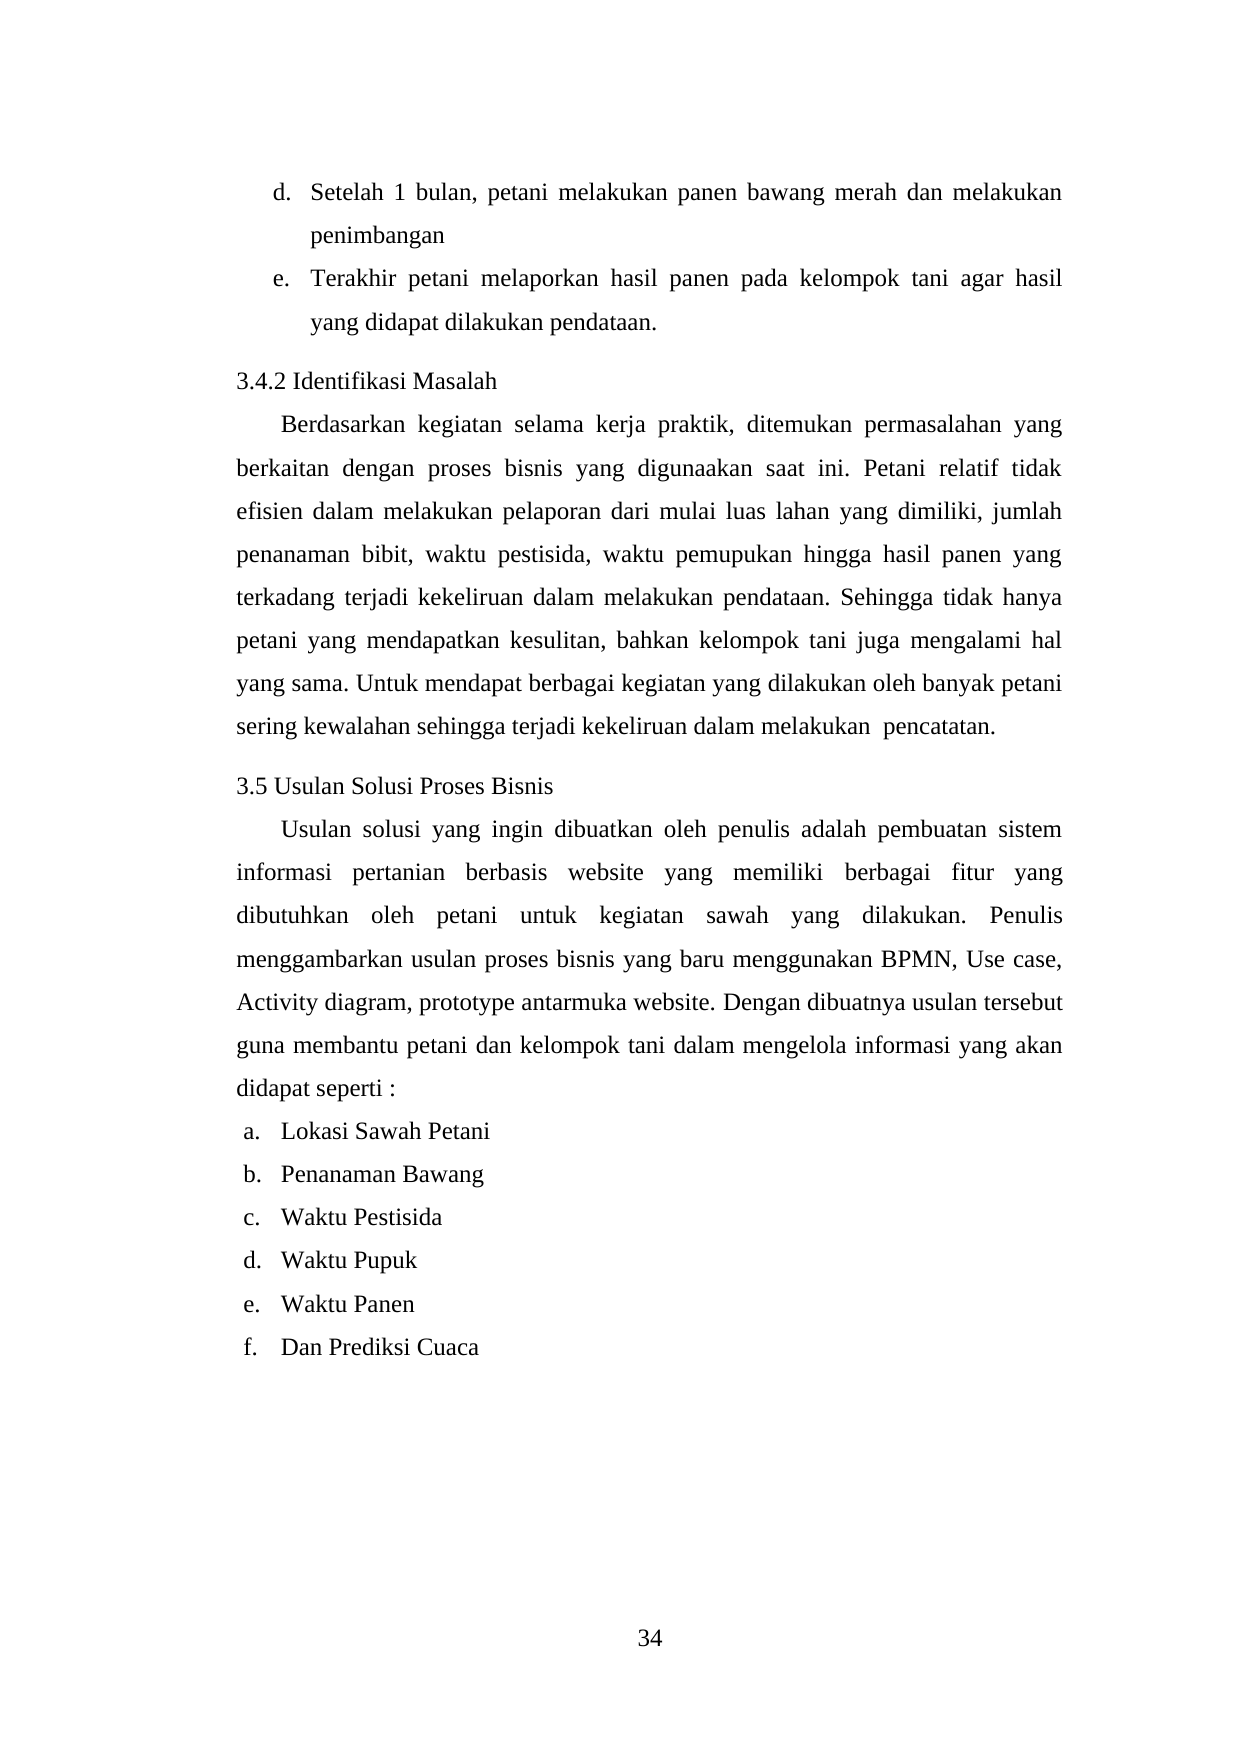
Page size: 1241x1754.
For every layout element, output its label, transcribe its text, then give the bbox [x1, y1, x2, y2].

list Lokasi Sawah Petani [243, 1116, 1063, 1145]
list Waktu Pestisida [243, 1202, 1063, 1231]
list Dan Prediksi Cuaca [243, 1332, 1063, 1361]
list Terakhir petani melaporkan hasil panen pada kelompok tani agar hasil yang didapat dilakukan pendataan. [273, 263, 1063, 335]
text Usulan solusi yang ingin dibuatkan oleh penulis adalah pembuatan sistem informasi pertanian berbasis website yang memiliki berbagai fitur yang dibutuhkan oleh petani untuk kegiatan sawah yang dilakukan. Penulis menggambarkan usulan proses bisnis yang baru menggunakan BPMN, Use case, Activity diagram, prototype antarmuka website. Dengan dibuatnya usulan tersebut guna membantu petani dan kelompok tani dalam mengelola informasi yang akan didapat seperti : [236, 814, 1063, 1102]
subtitle 3.4.2 Identifikasi Masalah [236, 366, 1063, 395]
subtitle 3.5 Usulan Solusi Proses Bisnis [236, 771, 1063, 800]
list Waktu Pupuk [243, 1246, 1063, 1274]
list Setelah 1 bulan, petani melakukan panen bawang merah dan melakukan penimbangan [273, 177, 1063, 249]
text Berdasarkan kegiatan selama kerja praktik, ditemukan permasalahan yang berkaitan dengan proses bisnis yang digunaakan saat ini. Petani relatif tidak efisien dalam melakukan pelaporan dari mulai luas lahan yang dimiliki, jumlah penanaman bibit, waktu pestisida, waktu pemupukan hingga hasil panen yang terkadang terjadi kekeliruan dalam melakukan pendataan. Sehingga tidak hanya petani yang mendapatkan kesulitan, bahkan kelompok tani juga mengalami hal yang sama. Untuk mendapat berbagai kegiatan yang dilakukan oleh banyak petani sering kewalahan sehingga terjadi kekeliruan dalam melakukan pencatatan. [236, 409, 1063, 740]
list Penanaman Bawang [243, 1159, 1063, 1188]
list Waktu Panen [243, 1289, 1063, 1317]
